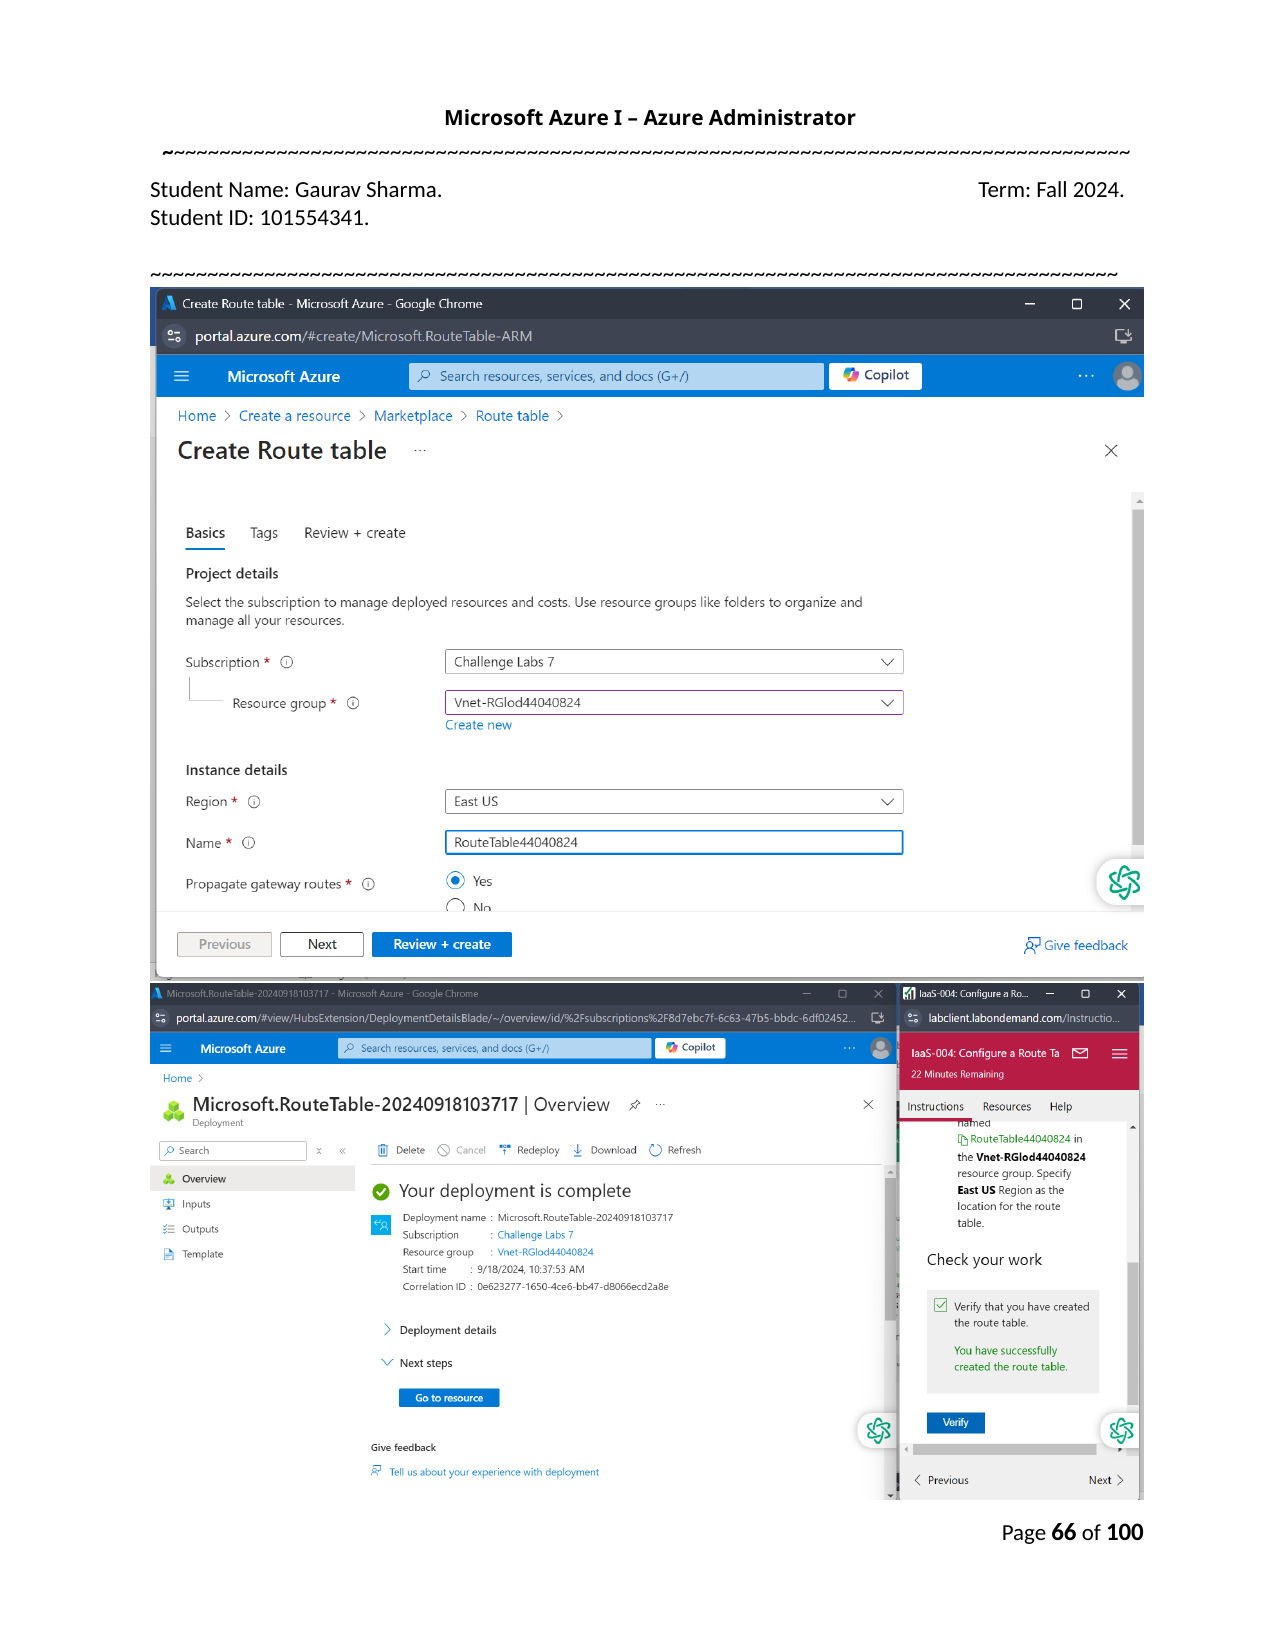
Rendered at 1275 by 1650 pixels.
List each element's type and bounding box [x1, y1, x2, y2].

picture [150, 287, 1144, 981]
picture [150, 983, 1144, 1500]
